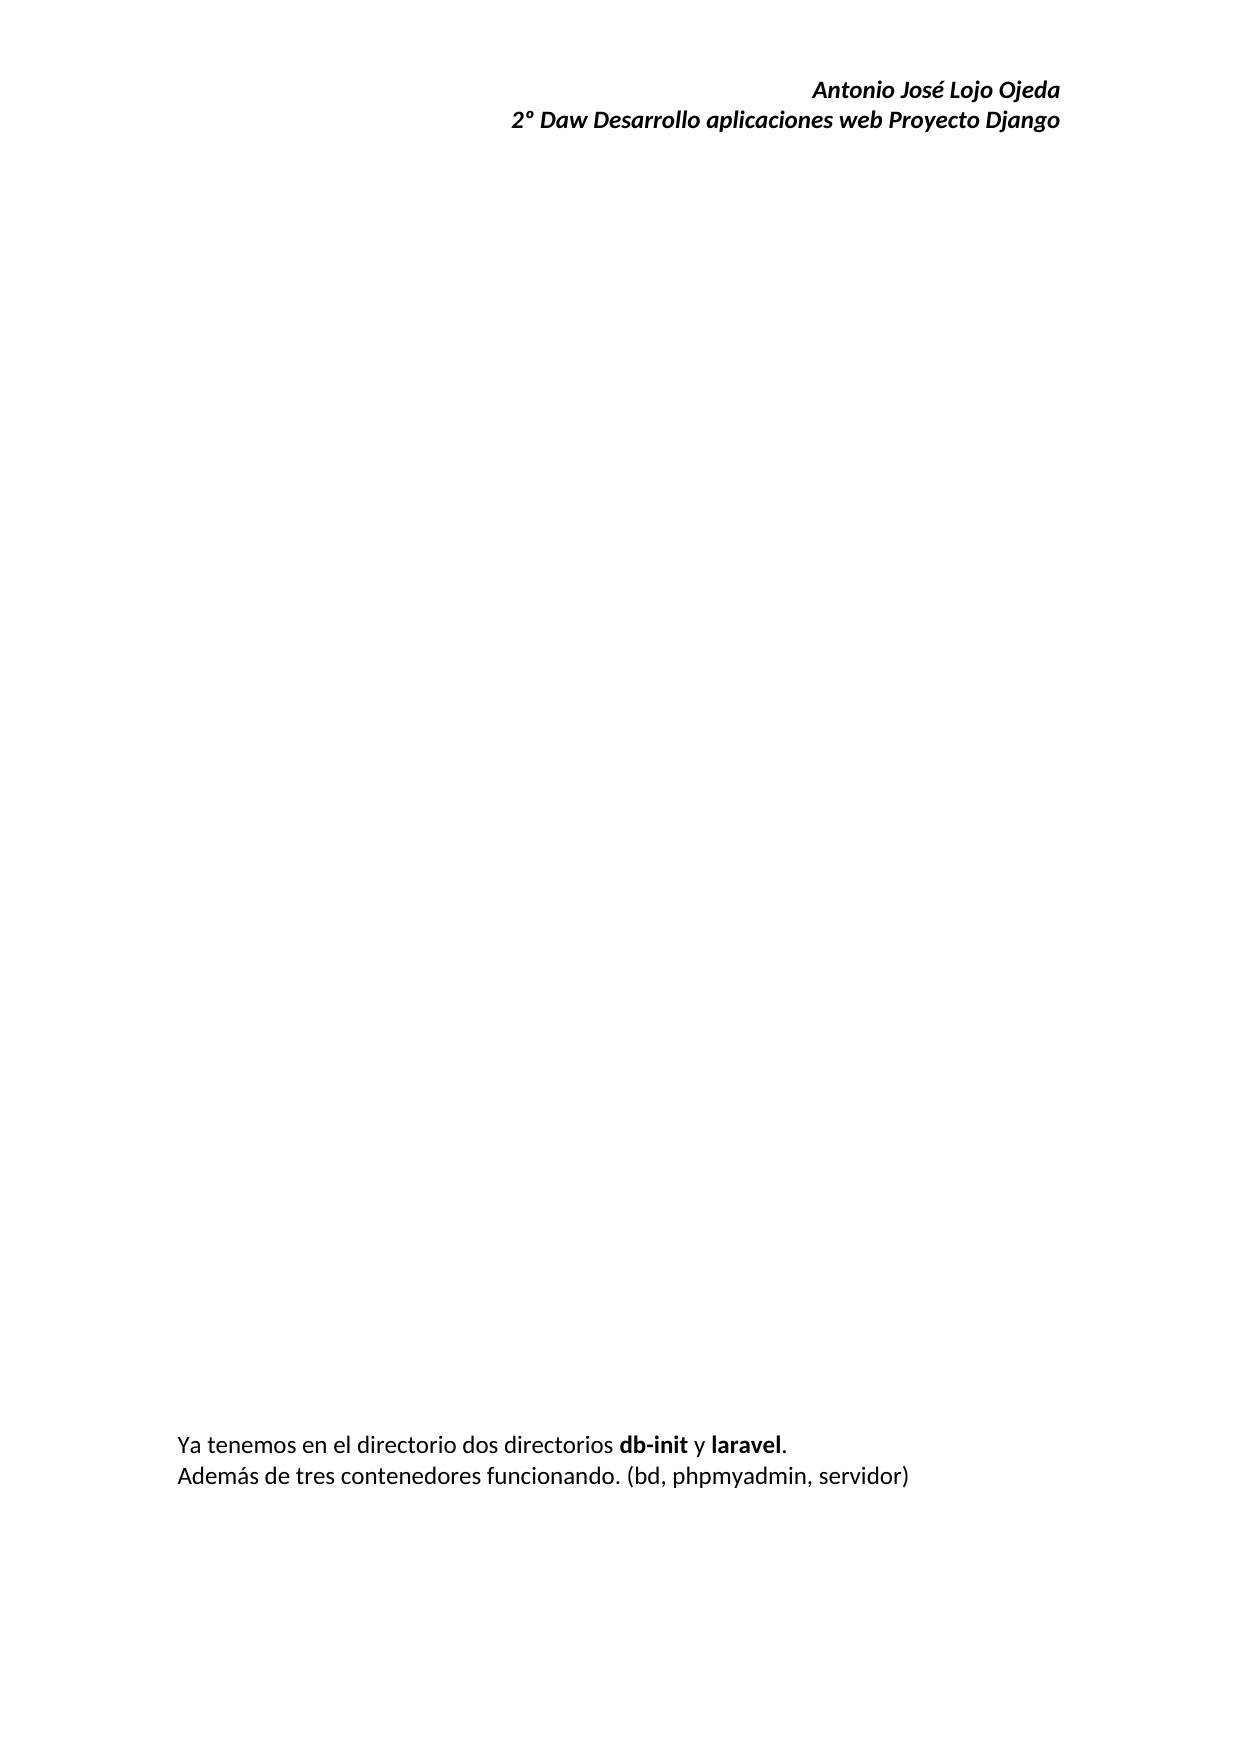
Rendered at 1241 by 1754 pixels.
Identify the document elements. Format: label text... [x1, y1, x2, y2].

text Ya tenemos en el directorio dos directorios db-init y laravel. [177, 1429, 1063, 1460]
text Además de tres contenedores funcionando. (bd, phpmyadmin, servidor) [177, 1460, 1063, 1491]
